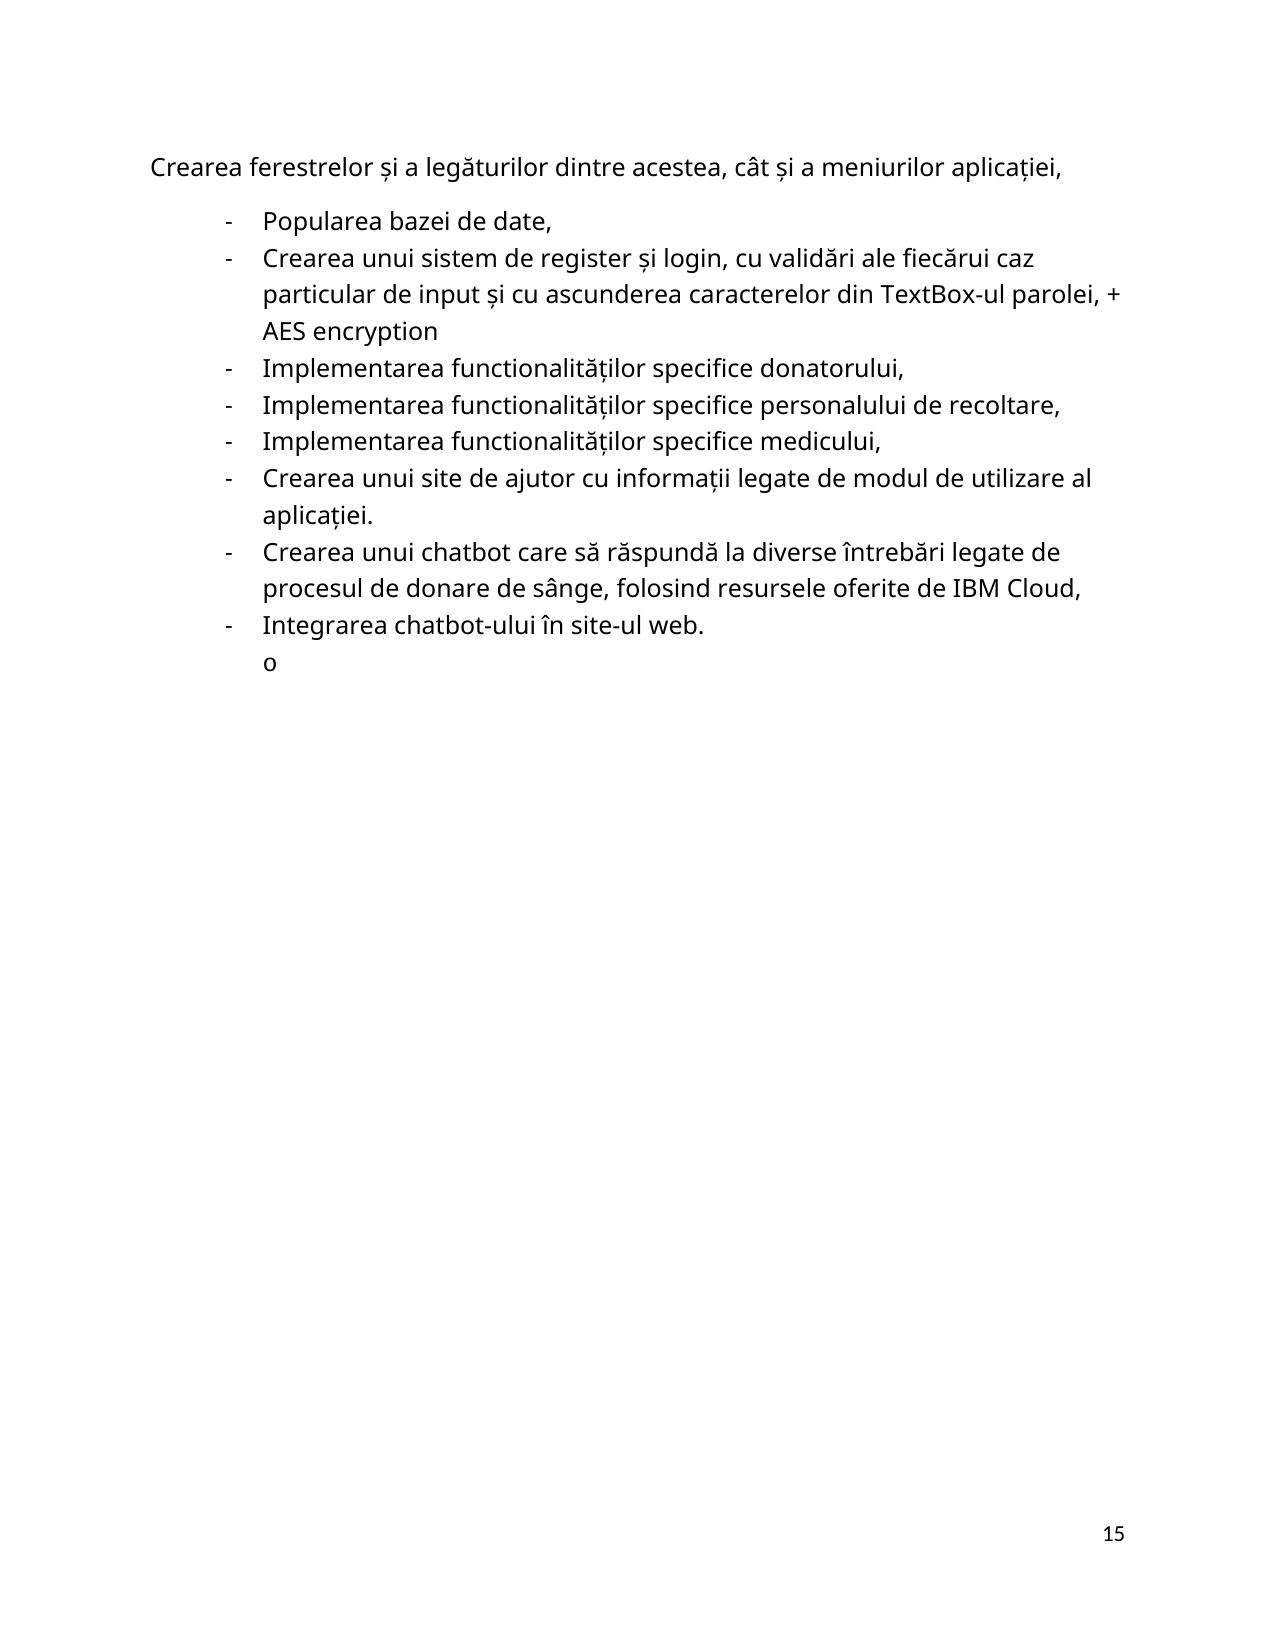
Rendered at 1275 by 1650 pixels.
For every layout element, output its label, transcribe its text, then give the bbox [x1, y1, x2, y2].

list Crearea unui chatbot care să răspundă la diverse întrebări legate de procesul de donare de sânge, folosind resursele oferite de IBM Cloud, [225, 534, 1125, 605]
list Crearea unui site de ajutor cu informații legate de modul de utilizare al aplicației. [225, 461, 1125, 532]
list Implementarea functionalităților specifice donatorului, [225, 351, 1125, 384]
list Popularea bazei de date, [225, 203, 1125, 237]
text Crearea ferestrelor și a legăturilor dintre acestea, cât și a meniurilor aplicației, [150, 150, 1125, 184]
list Implementarea functionalităților specifice personalului de recoltare, [225, 387, 1125, 421]
list Crearea unui sistem de register și login, cu validări ale fiecărui caz particular de input și cu ascunderea caracterelor din TextBox-ul parolei, + AES encryption [225, 240, 1125, 348]
list Implementarea functionalităților specifice medicului, [225, 424, 1125, 458]
list Integrarea chatbot-ului în site-ul web. [225, 608, 1125, 642]
